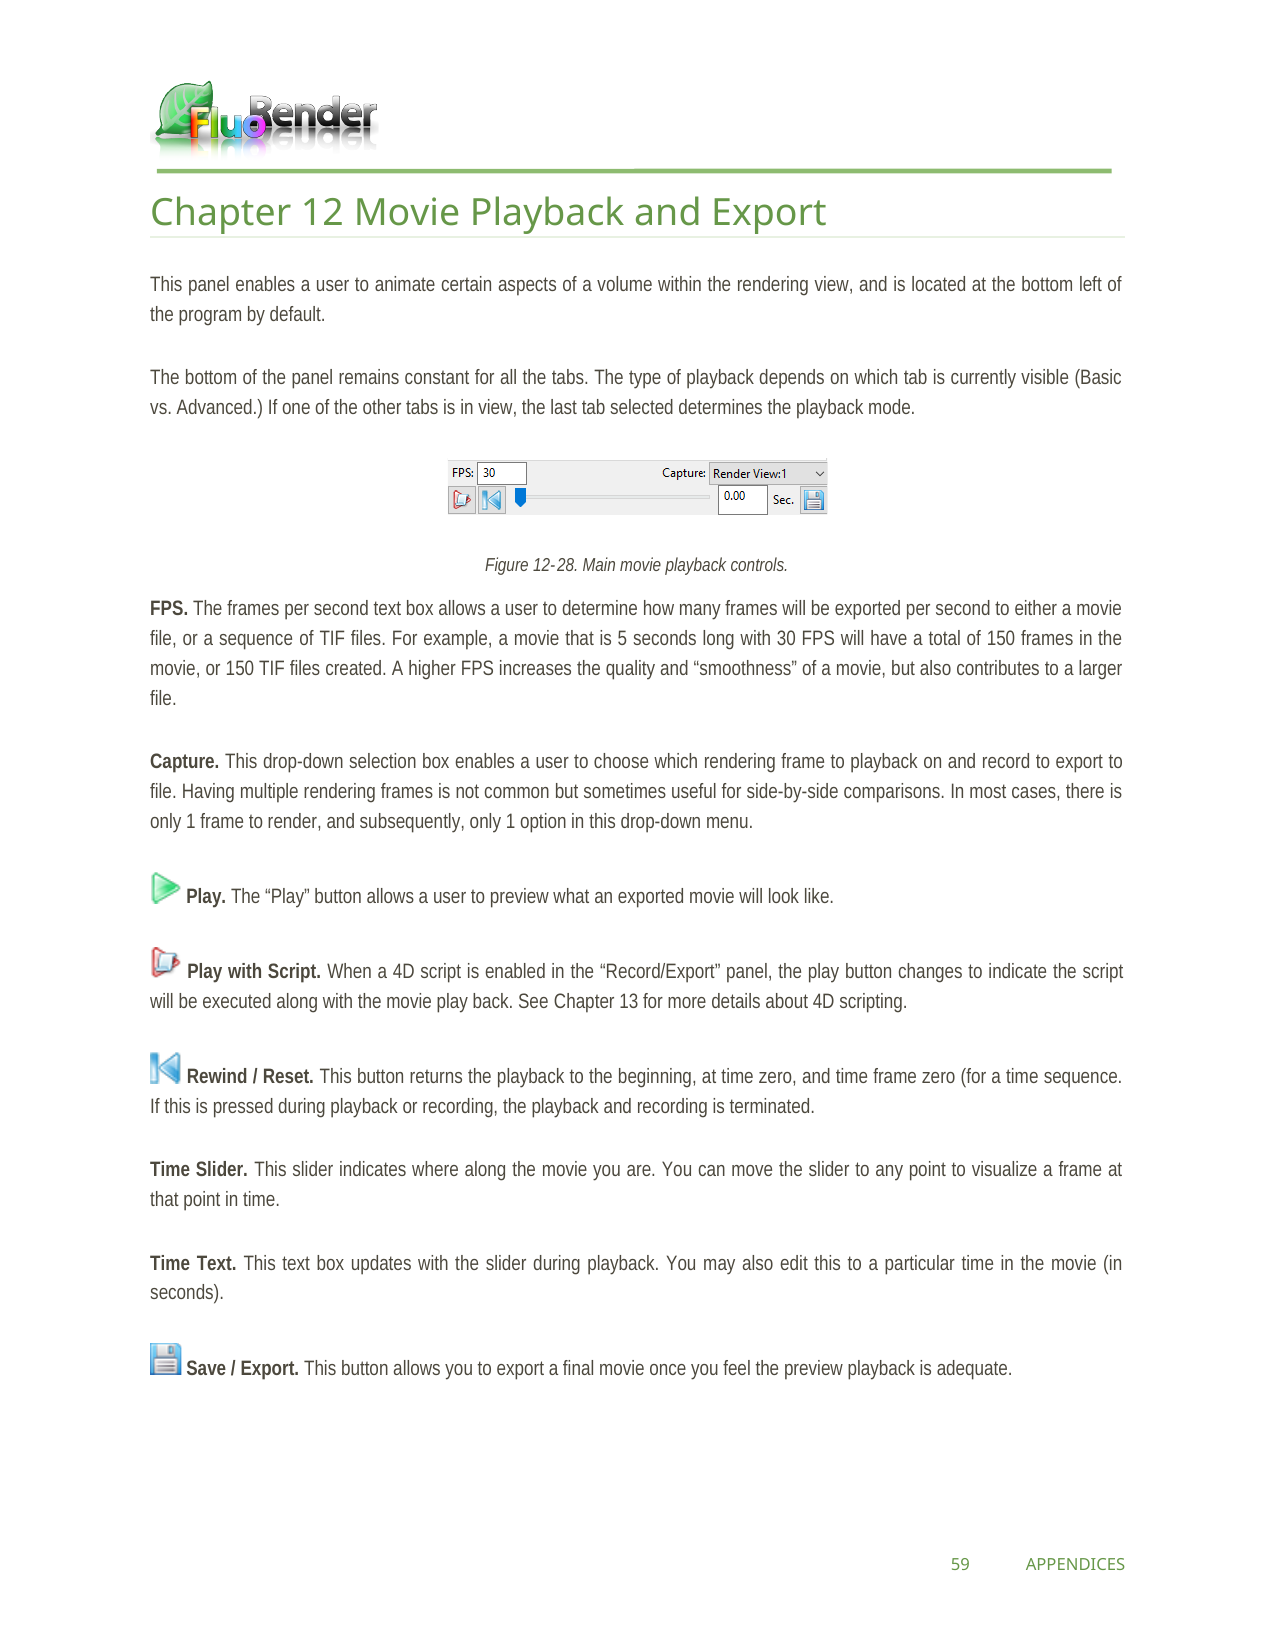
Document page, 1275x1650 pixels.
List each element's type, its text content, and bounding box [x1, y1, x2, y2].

text Play with Script. When a 4D script is enabled in the “Record/Export” panel, the play button changes to indicate the script will be executed along with the movie play back. See Chapter 13 for more details about 4D scripting. [150, 947, 1125, 1013]
text Rewind / Reset. This button returns the playback to the beginning, at time zero, and time frame zero (for a time sequence. If this is pressed during playback or recording, the playback and recording is terminated. [150, 1052, 1125, 1118]
text FPS. The frames per second text box allows a user to determine how many frames will be exported per second to either a movie file, or a sequence of TIF files. For example, a movie that is 5 seconds long with 30 FPS will have a total of 150 frames in the movie, or 150 TIF files created. A higher FPS increases the quality and “smoothness” of a movie, but also contributes to a larger file. [150, 596, 1125, 710]
text Play. The “Play” button allows a user to preview what an exported movie will look like. [150, 872, 1125, 908]
text Save / Export. This button allows you to export a final movie once you feel the preview playback is adequate. [150, 1343, 1125, 1379]
picture [447, 458, 828, 515]
subtitle Movie Playback and Export [150, 185, 1125, 236]
text Capture. This drop-down selection box enables a user to choose which rendering frame to playback on and record to export to file. Having multiple rendering frames is not common but sometimes useful for side-by-side comparisons. In most cases, there is only 1 frame to render, and subsequently, only 1 option in this drop-down menu. [150, 749, 1125, 833]
picture [150, 75, 379, 162]
picture [150, 1343, 182, 1375]
text Time Slider. This slider indicates where along the movie you are. You can move the slider to any point to visualize a frame at that point in time. [150, 1157, 1125, 1211]
picture [150, 872, 182, 904]
text This panel enables a user to animate certain aspects of a volume within the rendering view, and is located at the bottom left of the program by default. [150, 272, 1125, 326]
picture [150, 1052, 182, 1084]
text Time Text. This text box updates with the slider during playback. You may also edit this to a particular time in the movie (in seconds). [150, 1250, 1125, 1304]
text The bottom of the panel remains constant for all the tabs. The type of playback depends on which tab is currently visible (Basic vs. Advanced.) If one of the other tabs is in view, the last tab selected determines the playback mode. [150, 365, 1125, 419]
picture [150, 947, 182, 979]
